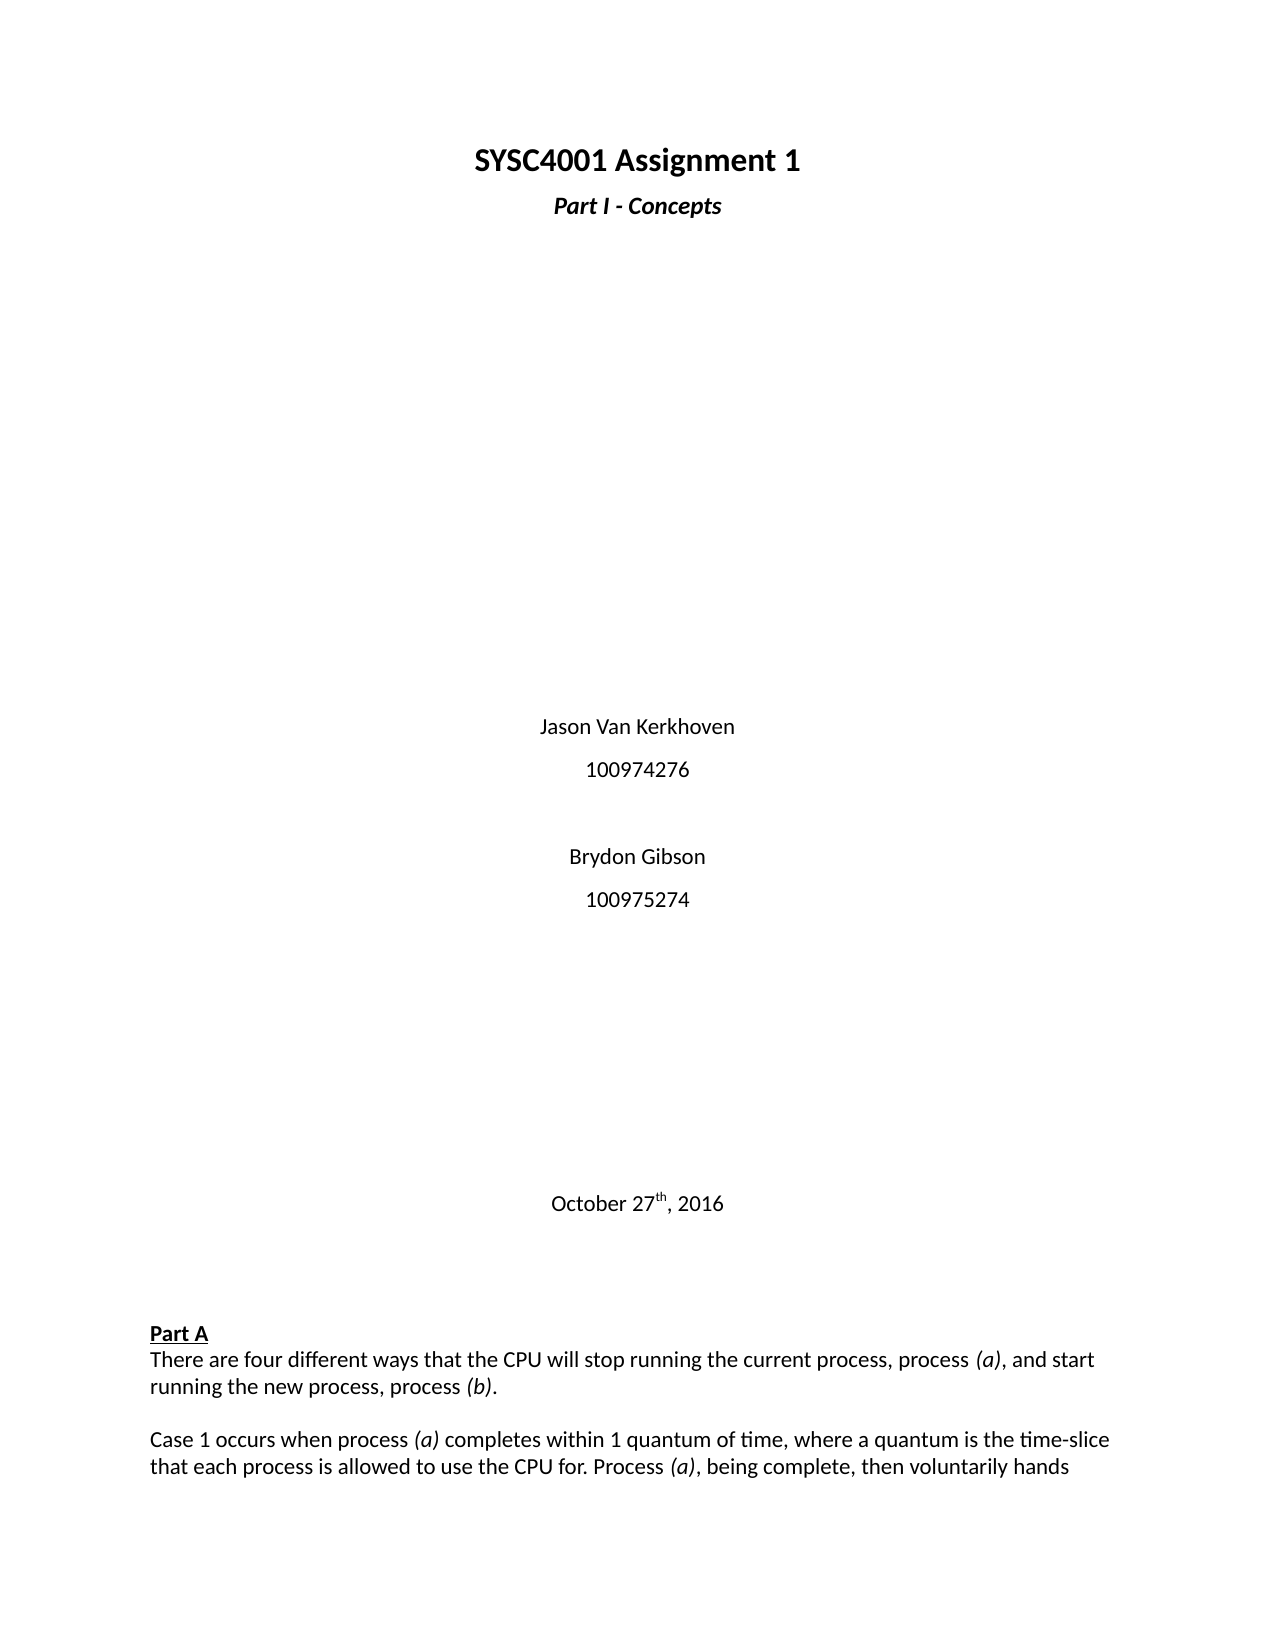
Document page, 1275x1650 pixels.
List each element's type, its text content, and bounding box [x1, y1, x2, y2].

text Jason Van Kerkhoven [150, 713, 1125, 740]
text SYSC4001 Assignment 1 [150, 150, 1125, 177]
text 100975274 [150, 887, 1125, 913]
text Part I - Concepts [150, 193, 1125, 220]
text Part A [150, 1320, 1125, 1347]
text October 27th, 2016 [150, 1190, 1125, 1217]
text Brydon Gibson [150, 843, 1125, 870]
text There are four different ways that the CPU will stop running the current process, process (a), and start running the new process, process (b). [150, 1347, 1125, 1400]
text 100974276 [150, 757, 1125, 783]
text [150, 1427, 1125, 1480]
